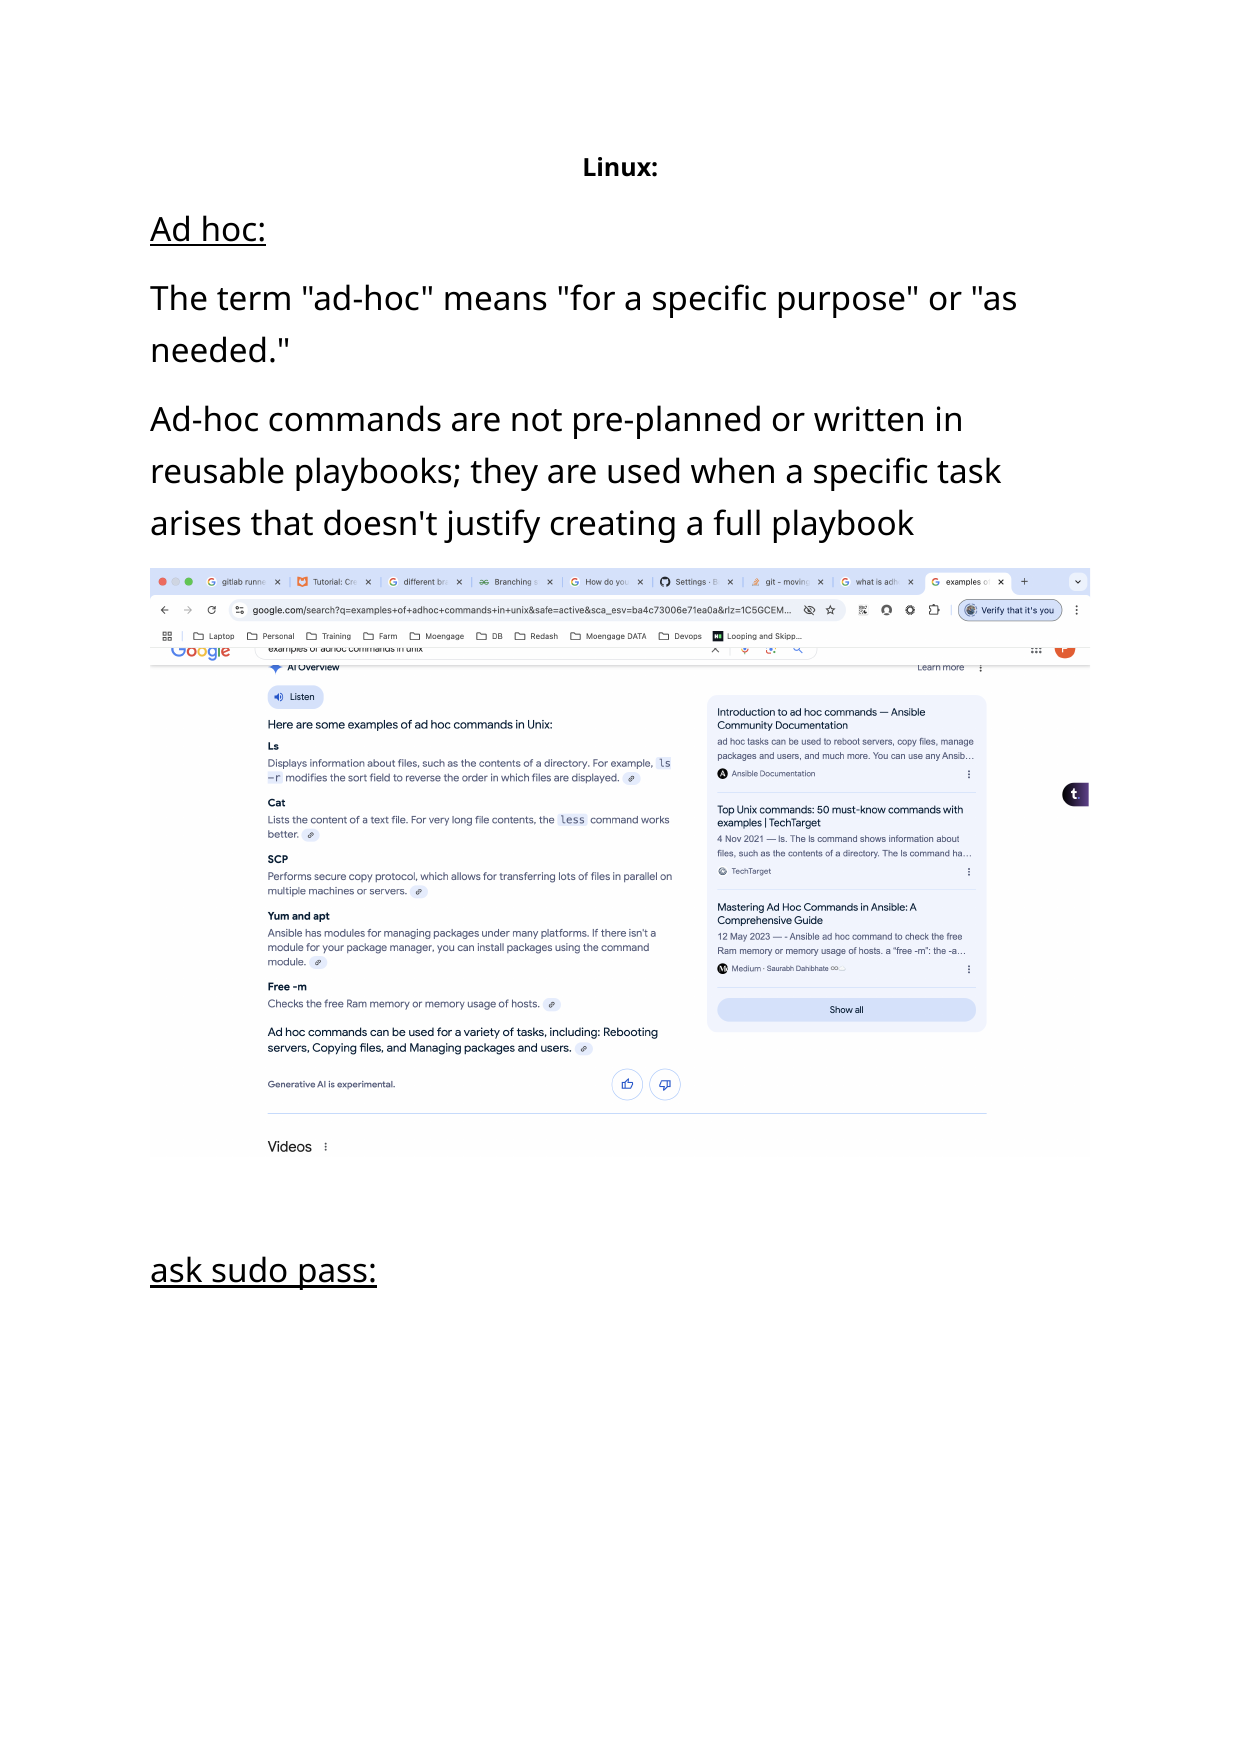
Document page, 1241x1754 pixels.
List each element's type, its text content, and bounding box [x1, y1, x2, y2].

text The term "ad-hoc" means "for a specific purpose" or "as needed." [150, 275, 1090, 372]
text Ad-hoc commands are not pre-planned or written in reusable playbooks; they are used when a specific task arises that doesn't justify creating a full playbook [150, 396, 1090, 546]
text ask sudo pass: [150, 1247, 1090, 1293]
text Linux: [150, 150, 1090, 184]
text Ad hoc: [150, 206, 1090, 251]
picture [150, 568, 1091, 1157]
